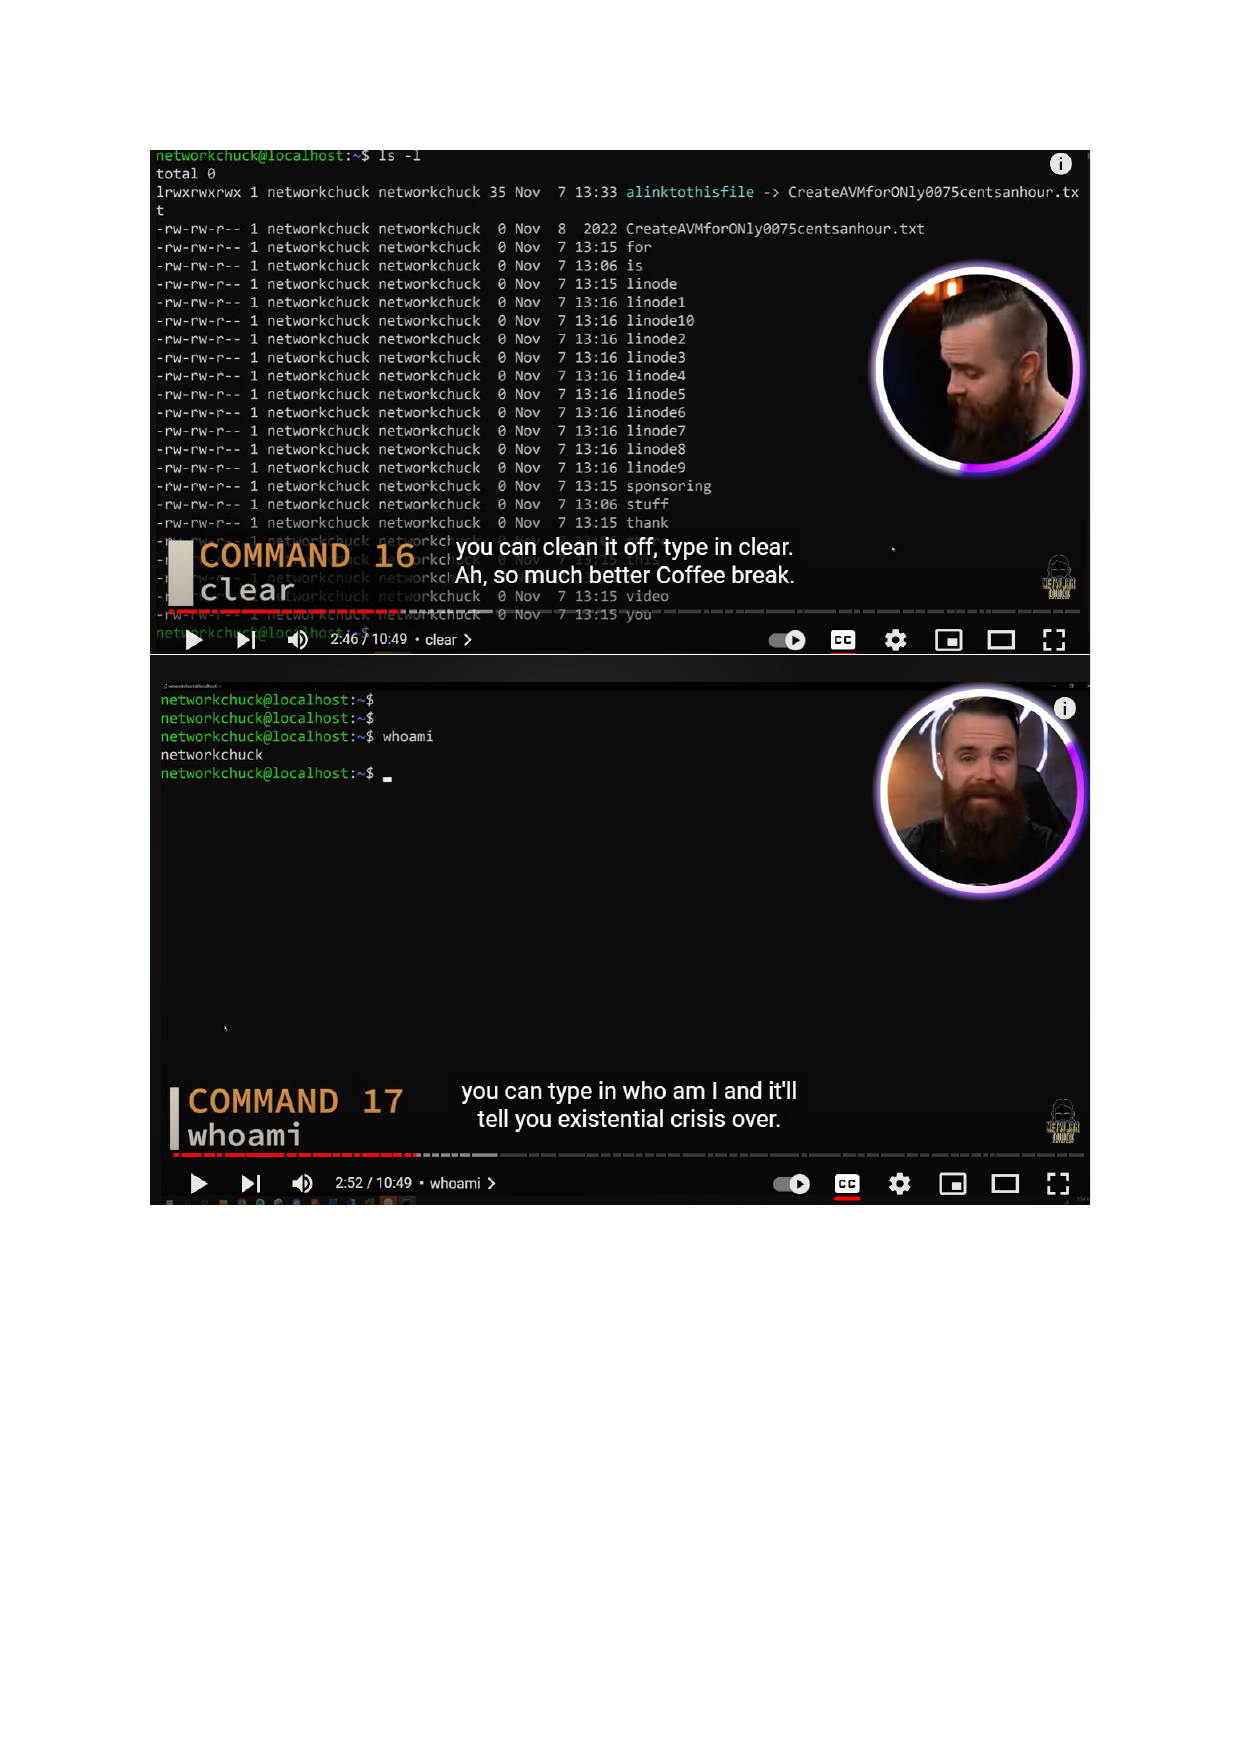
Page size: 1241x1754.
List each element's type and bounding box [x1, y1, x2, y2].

picture [150, 150, 1091, 654]
picture [150, 655, 1091, 1205]
